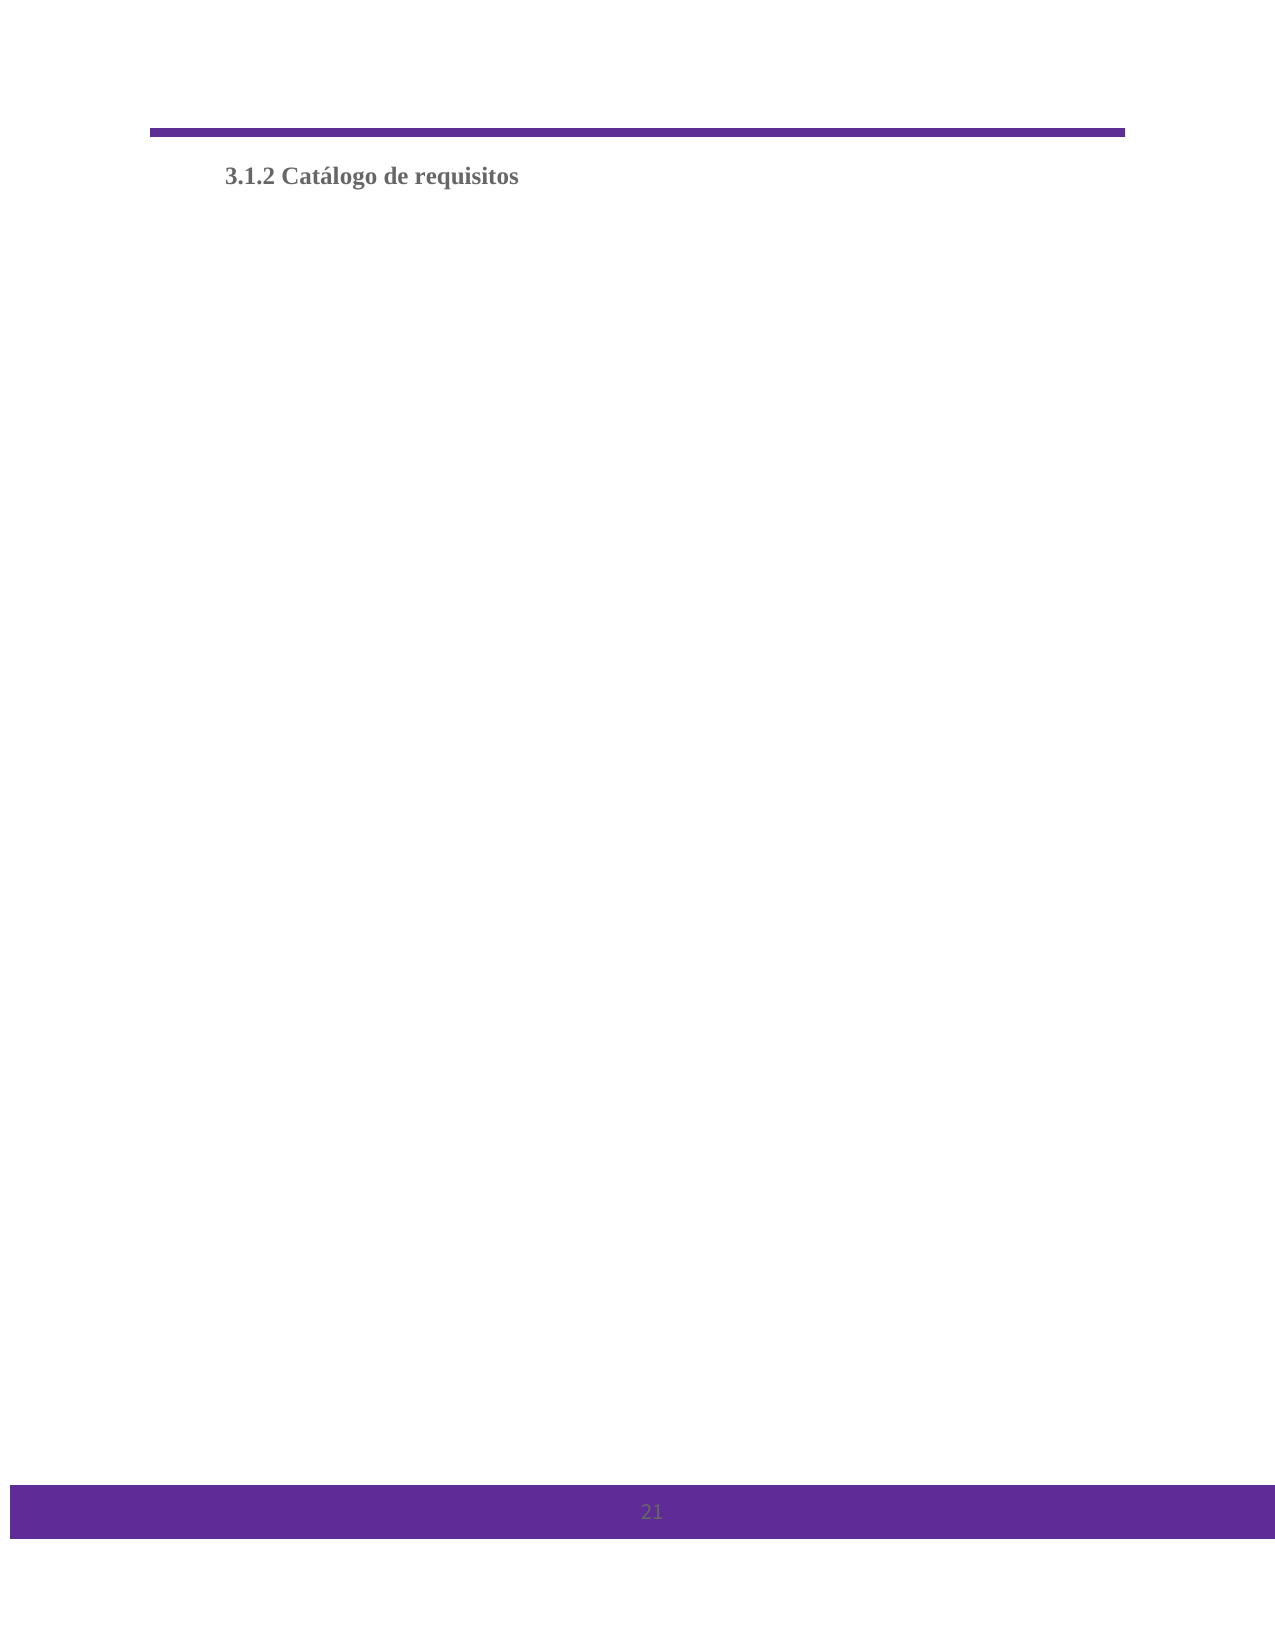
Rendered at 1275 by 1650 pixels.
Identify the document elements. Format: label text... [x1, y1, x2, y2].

text 3.1.2 Catálogo de requisitos [225, 161, 1125, 190]
picture [150, 128, 1125, 137]
